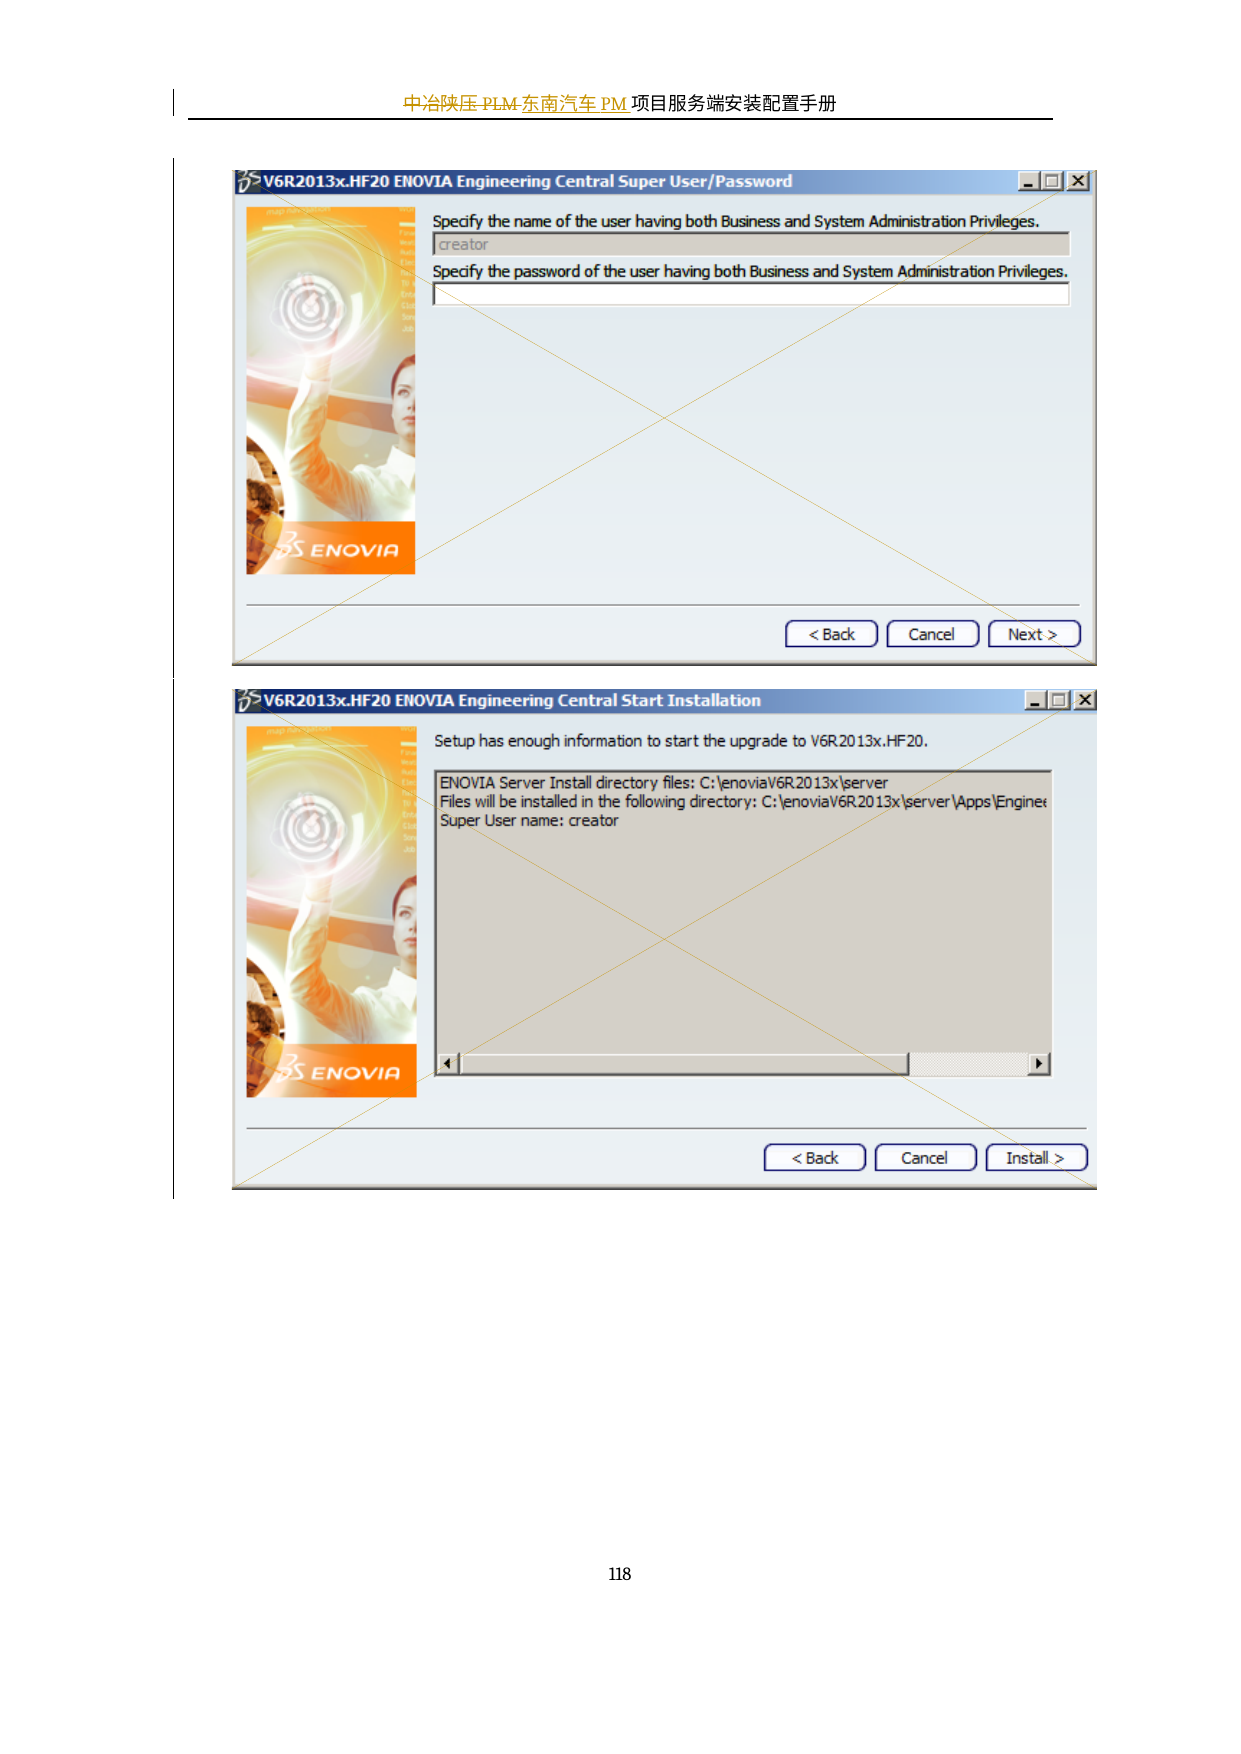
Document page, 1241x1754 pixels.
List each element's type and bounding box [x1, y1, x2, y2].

picture [667, 171, 1097, 665]
picture [234, 419, 1095, 666]
picture [233, 689, 1095, 938]
picture [231, 171, 662, 665]
picture [666, 691, 1097, 1188]
picture [234, 170, 1095, 417]
picture [233, 940, 1096, 1190]
picture [231, 690, 662, 1188]
